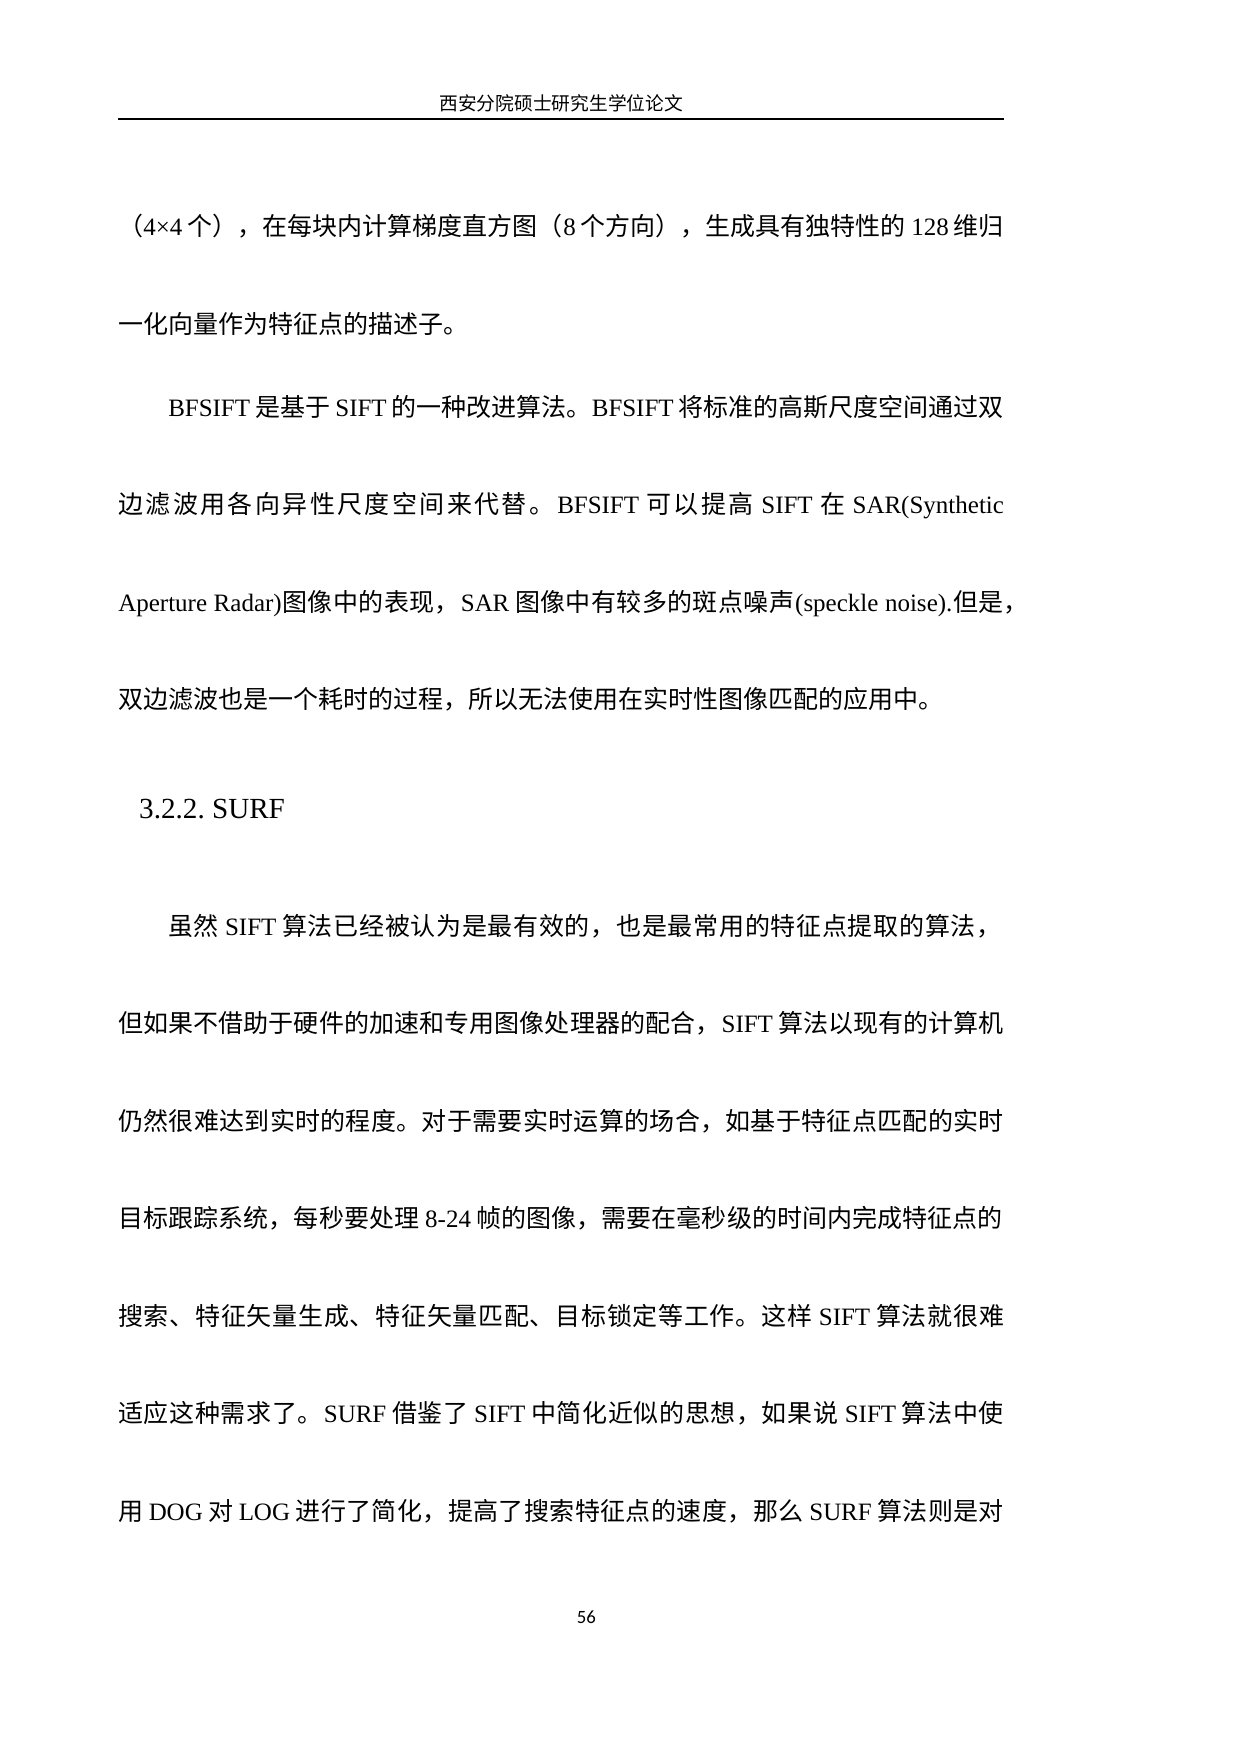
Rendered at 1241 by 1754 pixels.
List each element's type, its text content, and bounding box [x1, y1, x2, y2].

text BFSIFT是基于SIFT的一种改进算法。BFSIFT将标准的高斯尺度空间通过双边滤波用各向异性尺度空间来代替。BFSIFT可以提高SIFT在SAR(Synthetic Aperture Radar)图像中的表现，SAR图像中有较多的斑点噪声(speckle noise).但是，双边滤波也是一个耗时的过程，所以无法使用在实时性图像匹配的应用中。 [118, 373, 1004, 730]
subtitle 3.2.2. SURF [118, 776, 1004, 841]
